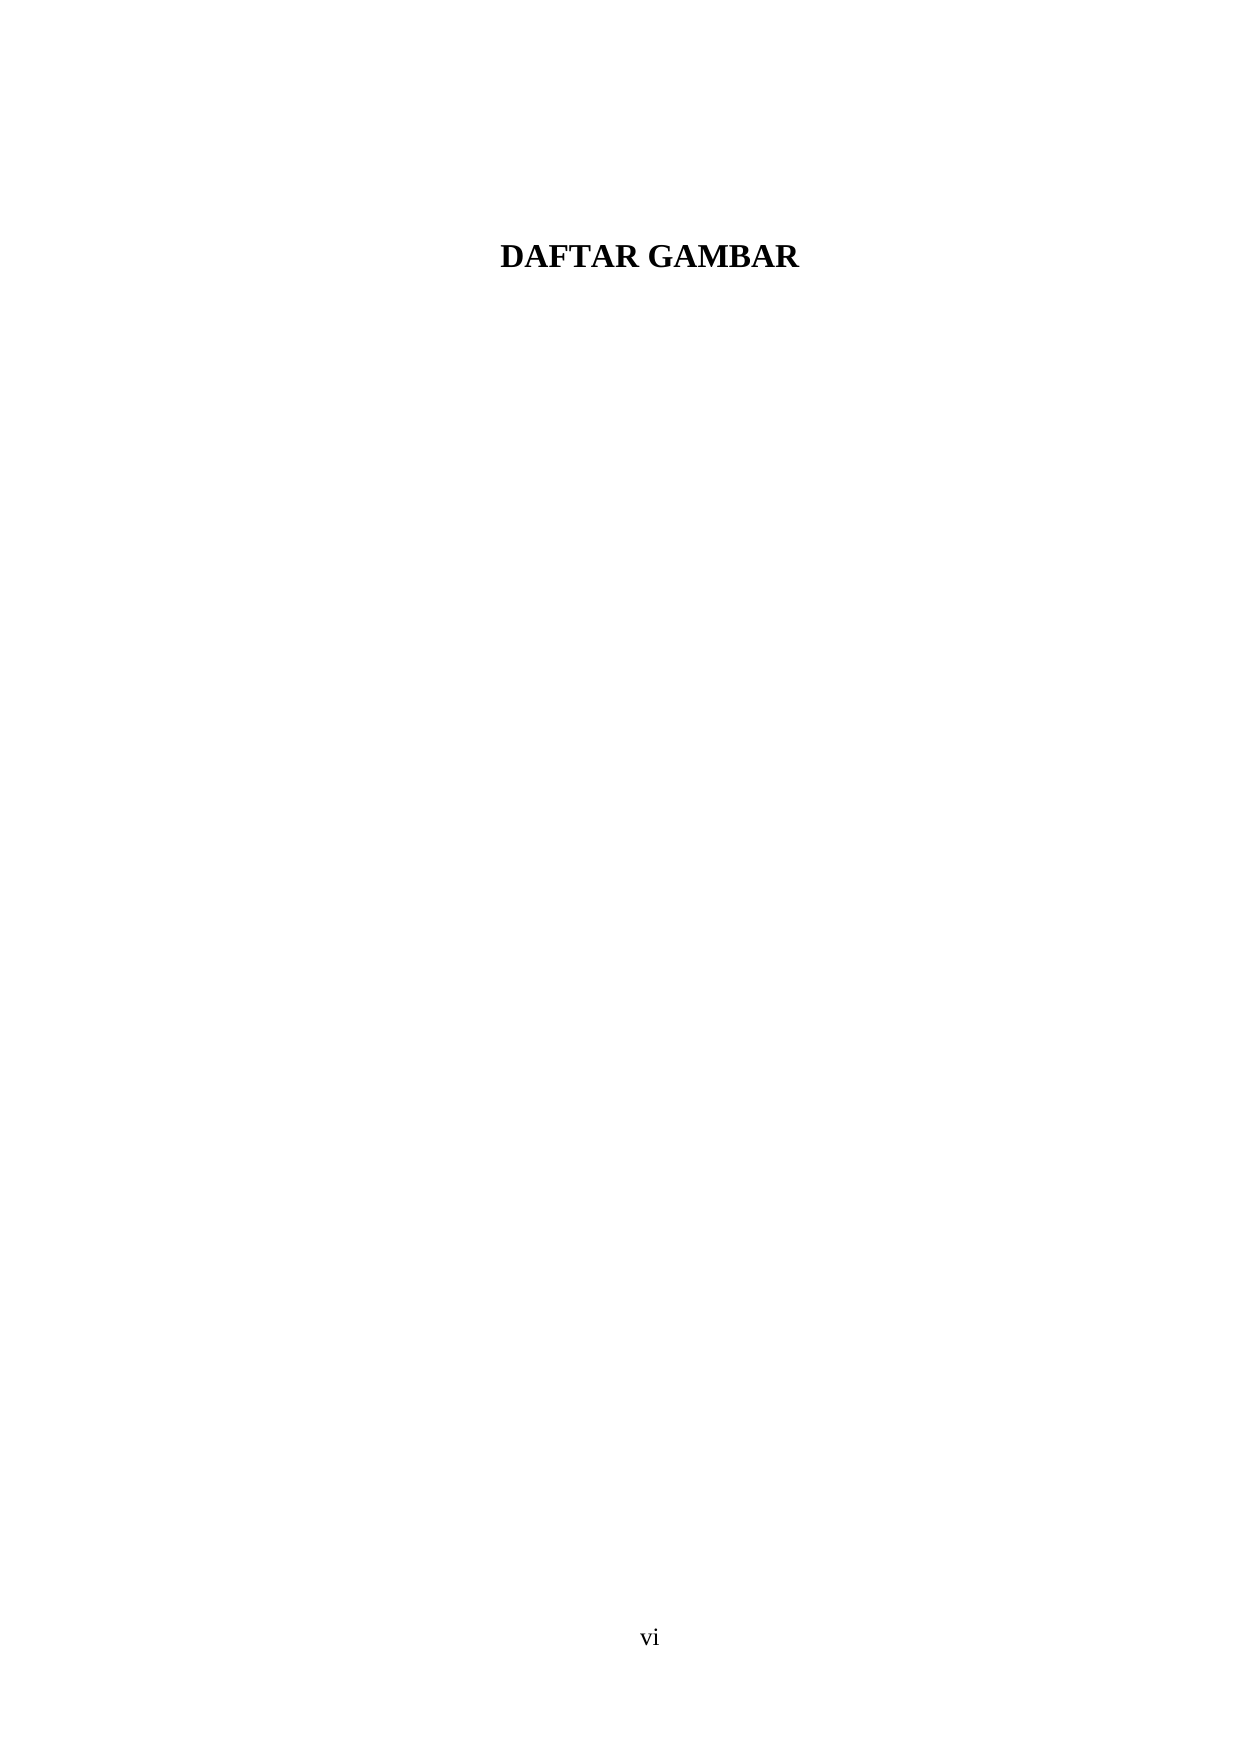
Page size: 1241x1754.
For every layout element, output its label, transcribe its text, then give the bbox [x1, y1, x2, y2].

text DAFTAR GAMBAR [236, 236, 1063, 274]
